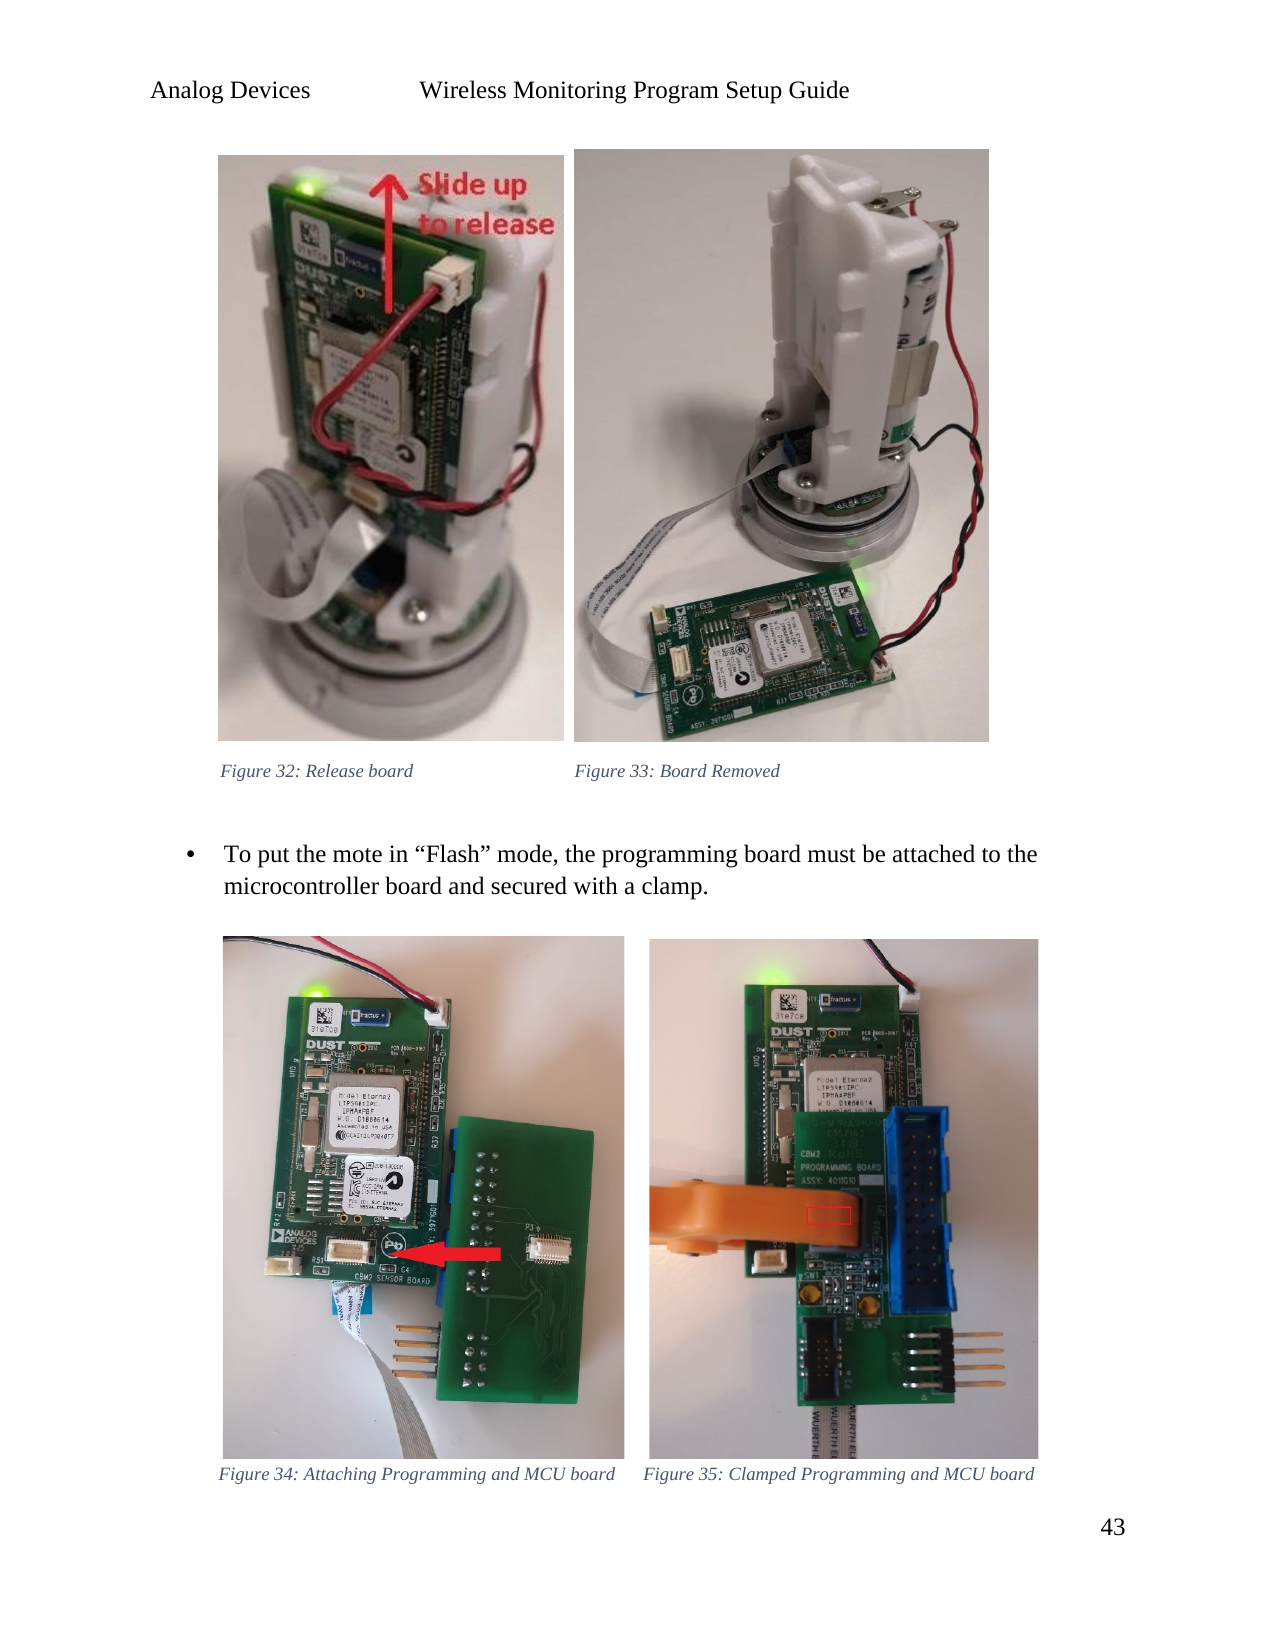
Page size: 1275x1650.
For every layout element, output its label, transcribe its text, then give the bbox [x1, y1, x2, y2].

picture [574, 149, 989, 742]
list To put the mote in “Flash” mode, the programming board must be attached to the microcontroller board and secured with a clamp. [186, 839, 1126, 900]
picture [649, 939, 1039, 1459]
picture [218, 155, 564, 741]
text Figure 32: Release board Figure 33: Board Removed [150, 760, 1206, 782]
picture [222, 936, 625, 1459]
text Figure 34: Attaching Programming and MCU board Figure 35: Clamped Programming and MCU board [162, 1463, 1206, 1484]
